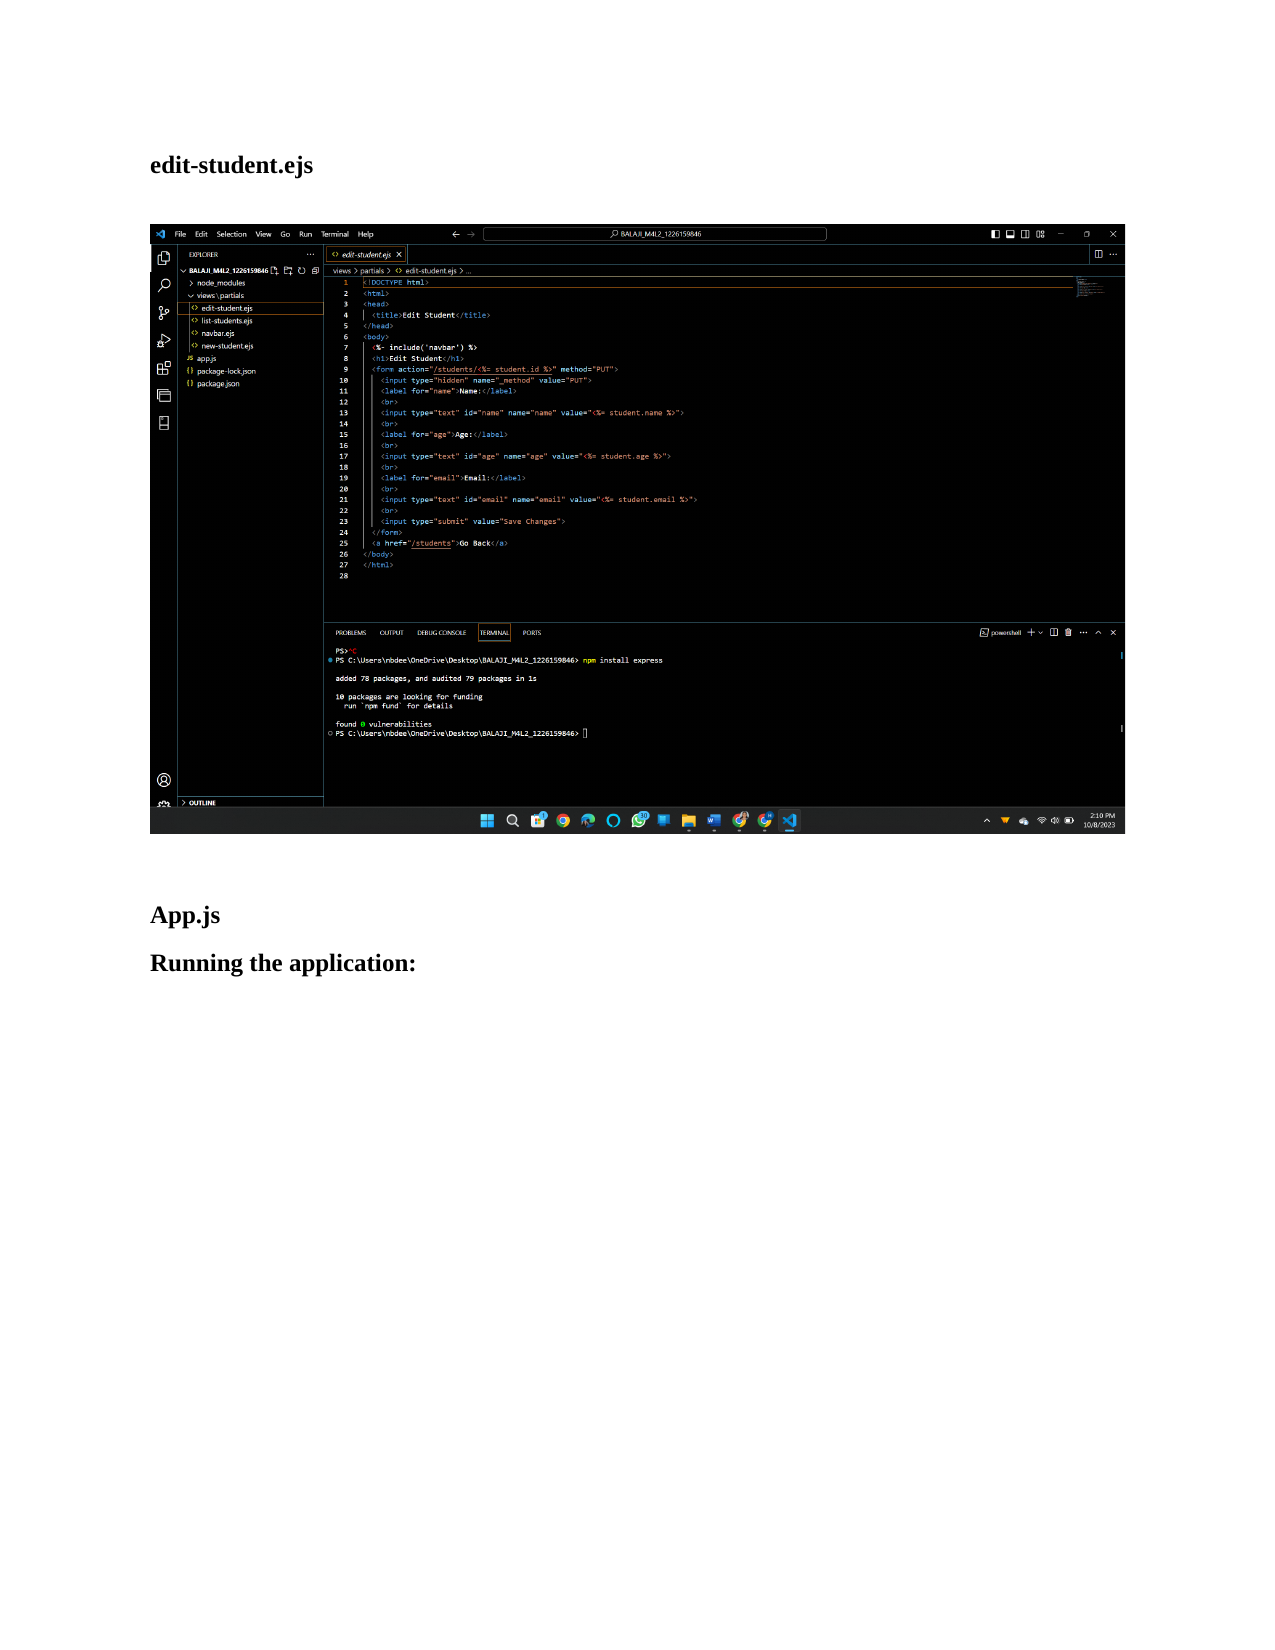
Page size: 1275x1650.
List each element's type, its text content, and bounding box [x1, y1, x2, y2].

picture [150, 224, 1125, 834]
text edit-student.ejs [150, 150, 1125, 179]
text Running the application: [150, 948, 1125, 977]
text App.js [150, 900, 1125, 929]
